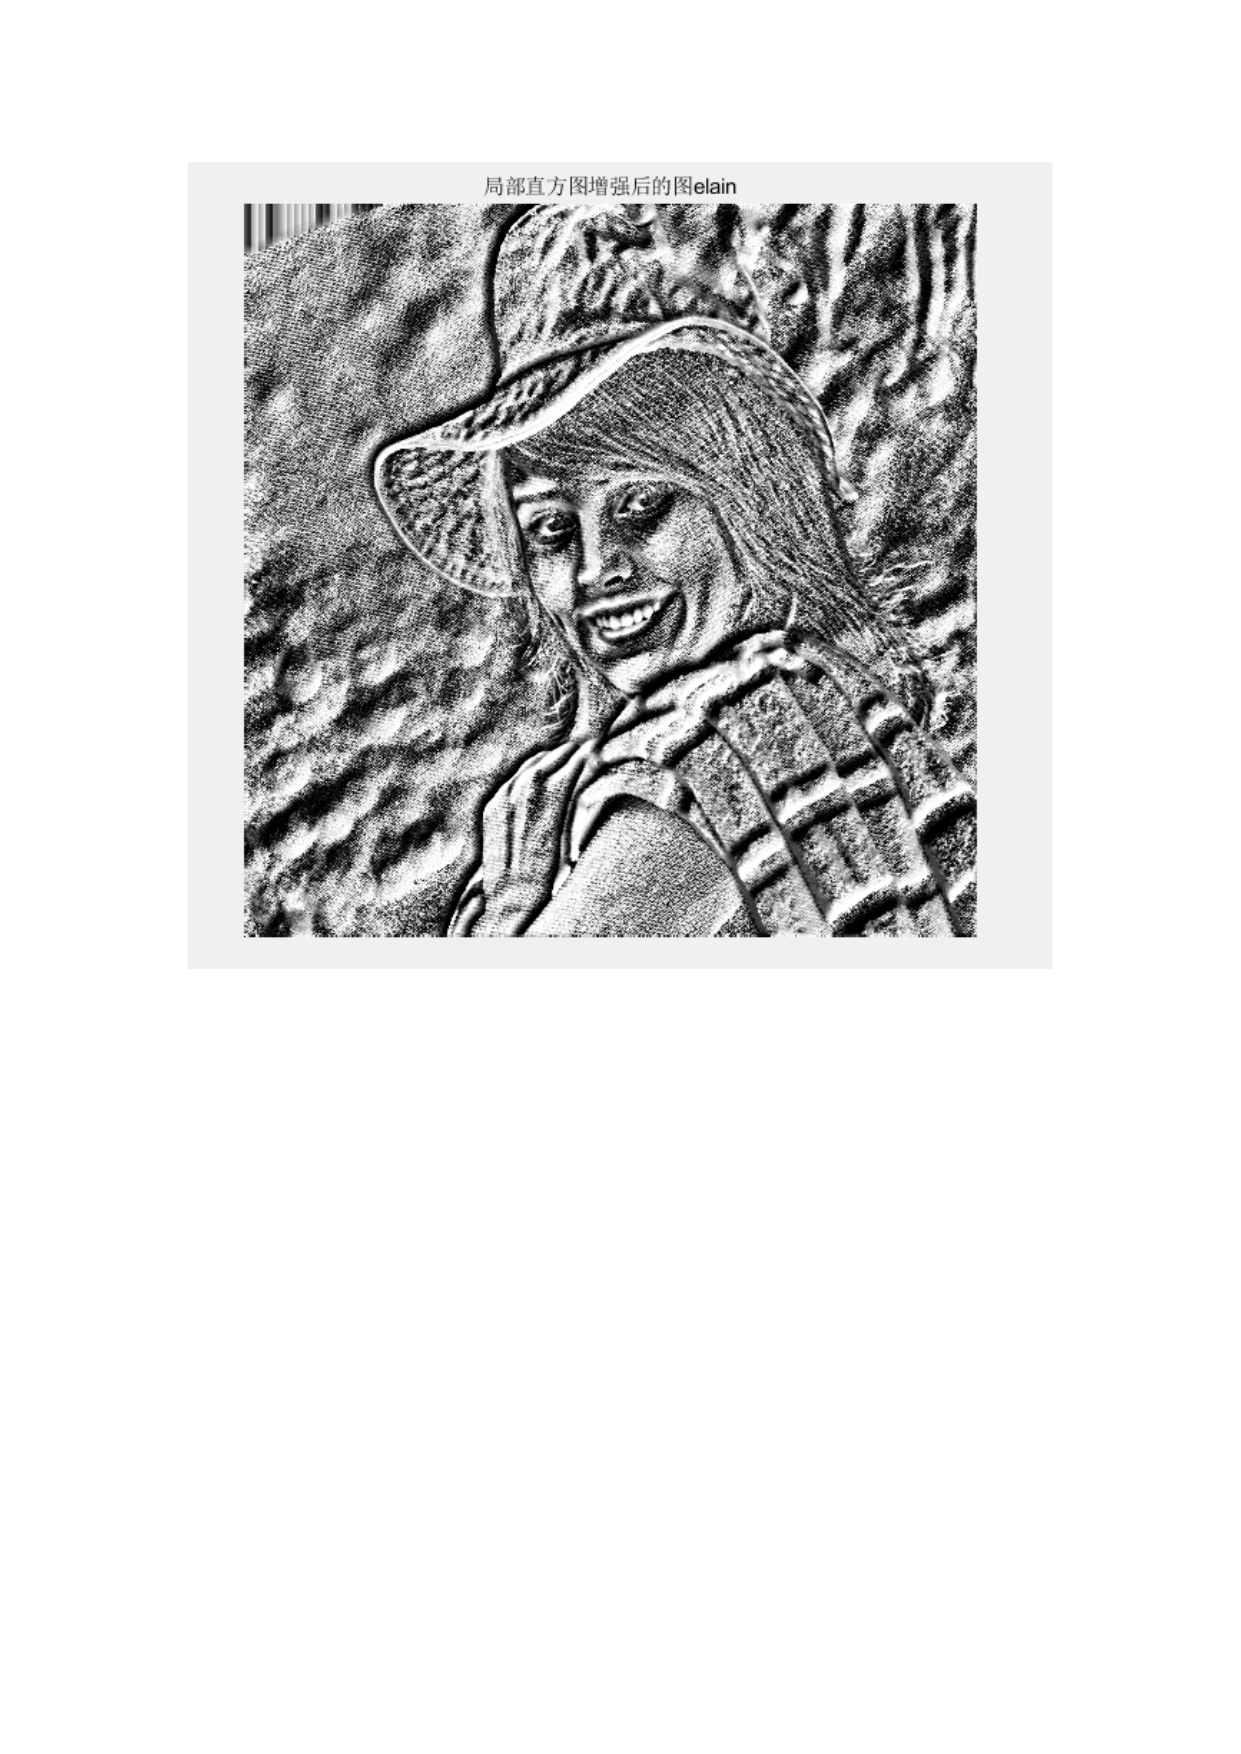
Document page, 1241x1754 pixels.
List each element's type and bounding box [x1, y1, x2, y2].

picture [187, 162, 1053, 969]
